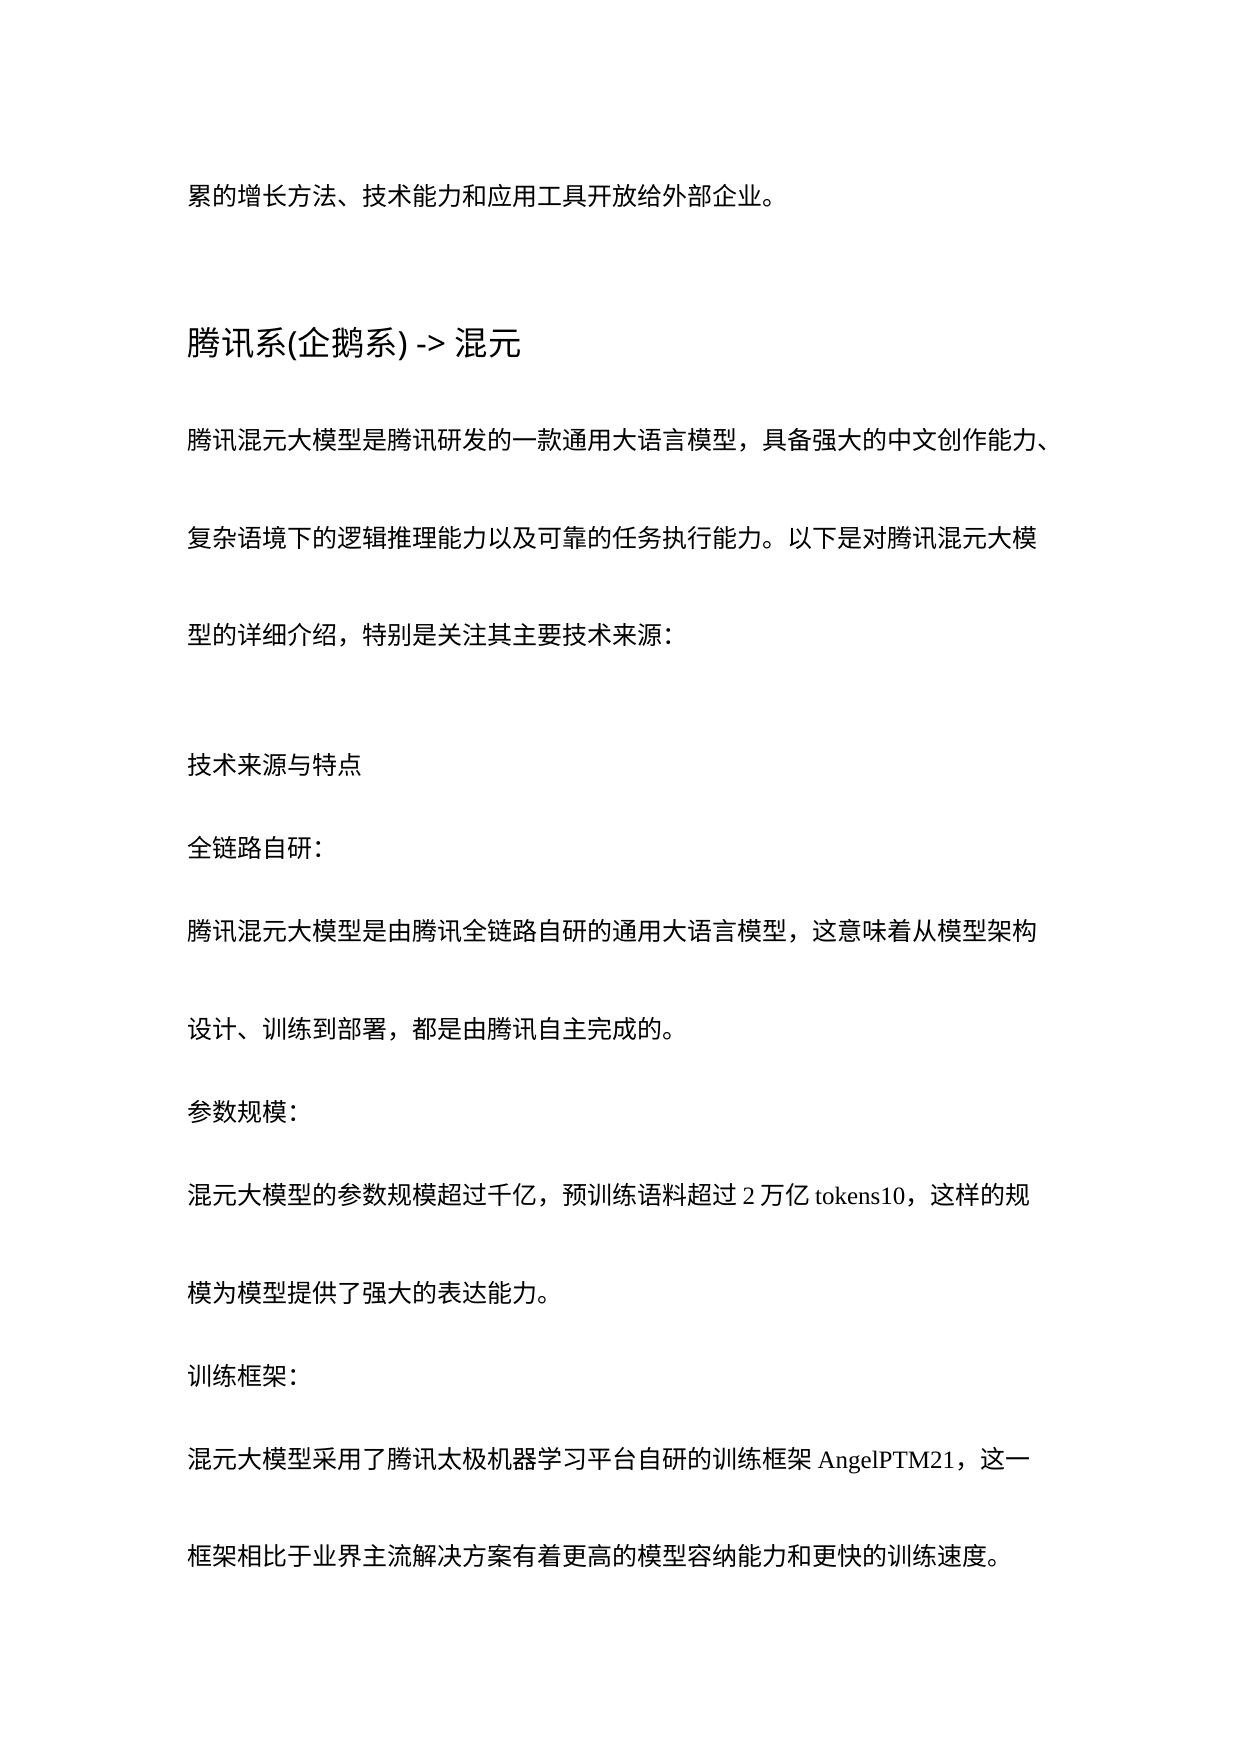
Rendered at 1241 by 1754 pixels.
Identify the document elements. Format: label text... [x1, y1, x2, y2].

text 混元大模型的参数规模超过千亿，预训练语料超过2万亿tokens10，这样的规模为模型提供了强大的表达能力。 [187, 1161, 1053, 1324]
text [187, 162, 1053, 227]
text 混元大模型采用了腾讯太极机器学习平台自研的训练框架AngelPTM21，这一框架相比于业界主流解决方案有着更高的模型容纳能力和更快的训练速度。 [187, 1425, 1053, 1587]
subtitle 腾讯系(企鹅系) -> 混元 [187, 309, 1053, 374]
text 参数规模： [187, 1078, 1053, 1143]
text 训练框架： [187, 1342, 1053, 1407]
text 技术来源与特点 [187, 731, 1053, 796]
text 全链路自研： [187, 814, 1053, 879]
text 腾讯混元大模型是由腾讯全链路自研的通用大语言模型，这意味着从模型架构设计、训练到部署，都是由腾讯自主完成的。 [187, 897, 1053, 1060]
text 腾讯混元大模型是腾讯研发的一款通用大语言模型，具备强大的中文创作能力、复杂语境下的逻辑推理能力以及可靠的任务执行能力。以下是对腾讯混元大模型的详细介绍，特别是关注其主要技术来源： [187, 406, 1053, 666]
